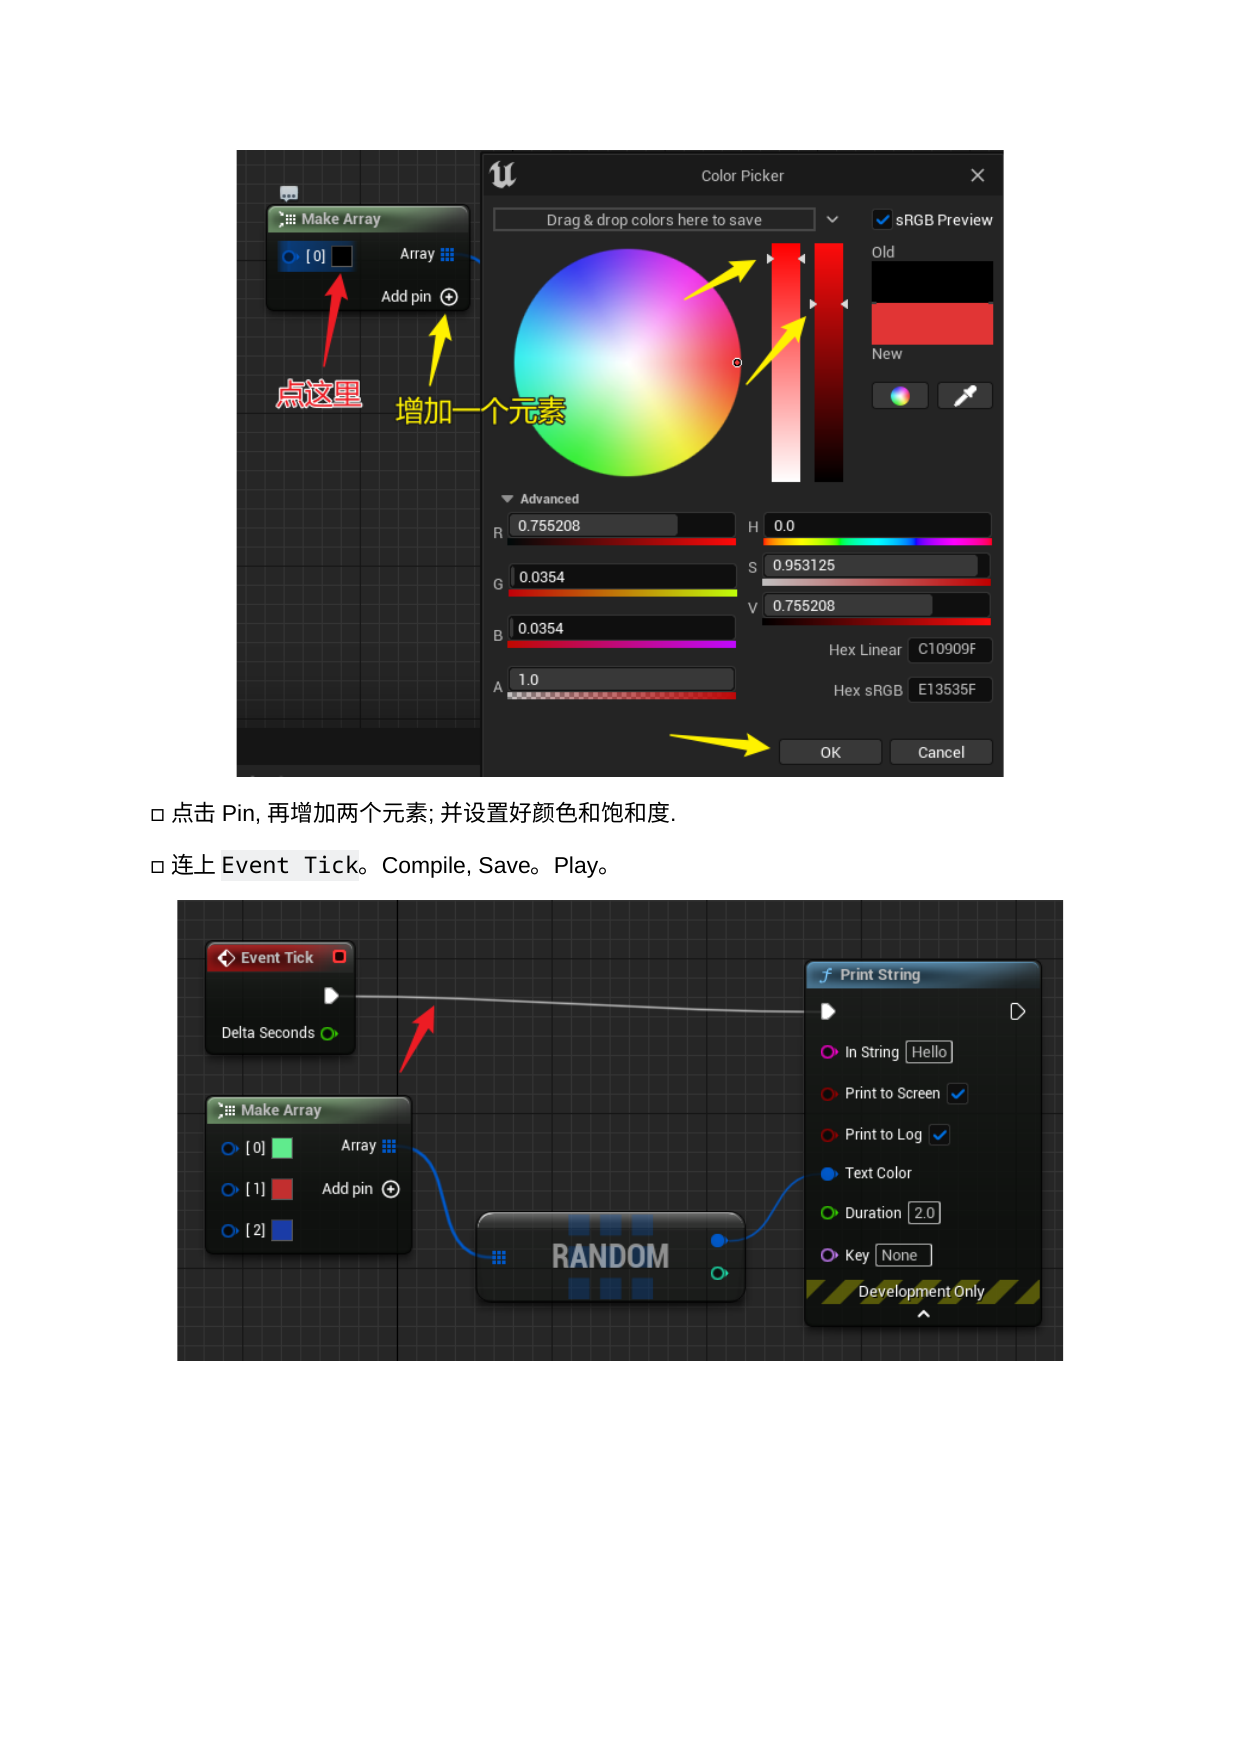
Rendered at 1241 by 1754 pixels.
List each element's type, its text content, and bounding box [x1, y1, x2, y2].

picture [177, 900, 1064, 1361]
picture [236, 150, 1004, 777]
list 连上Event Tick。Compile, Save。Play。 [150, 847, 1090, 881]
list 点击 Pin, 再增加两个元素; 并设置好颜色和饱和度. [150, 795, 1090, 828]
